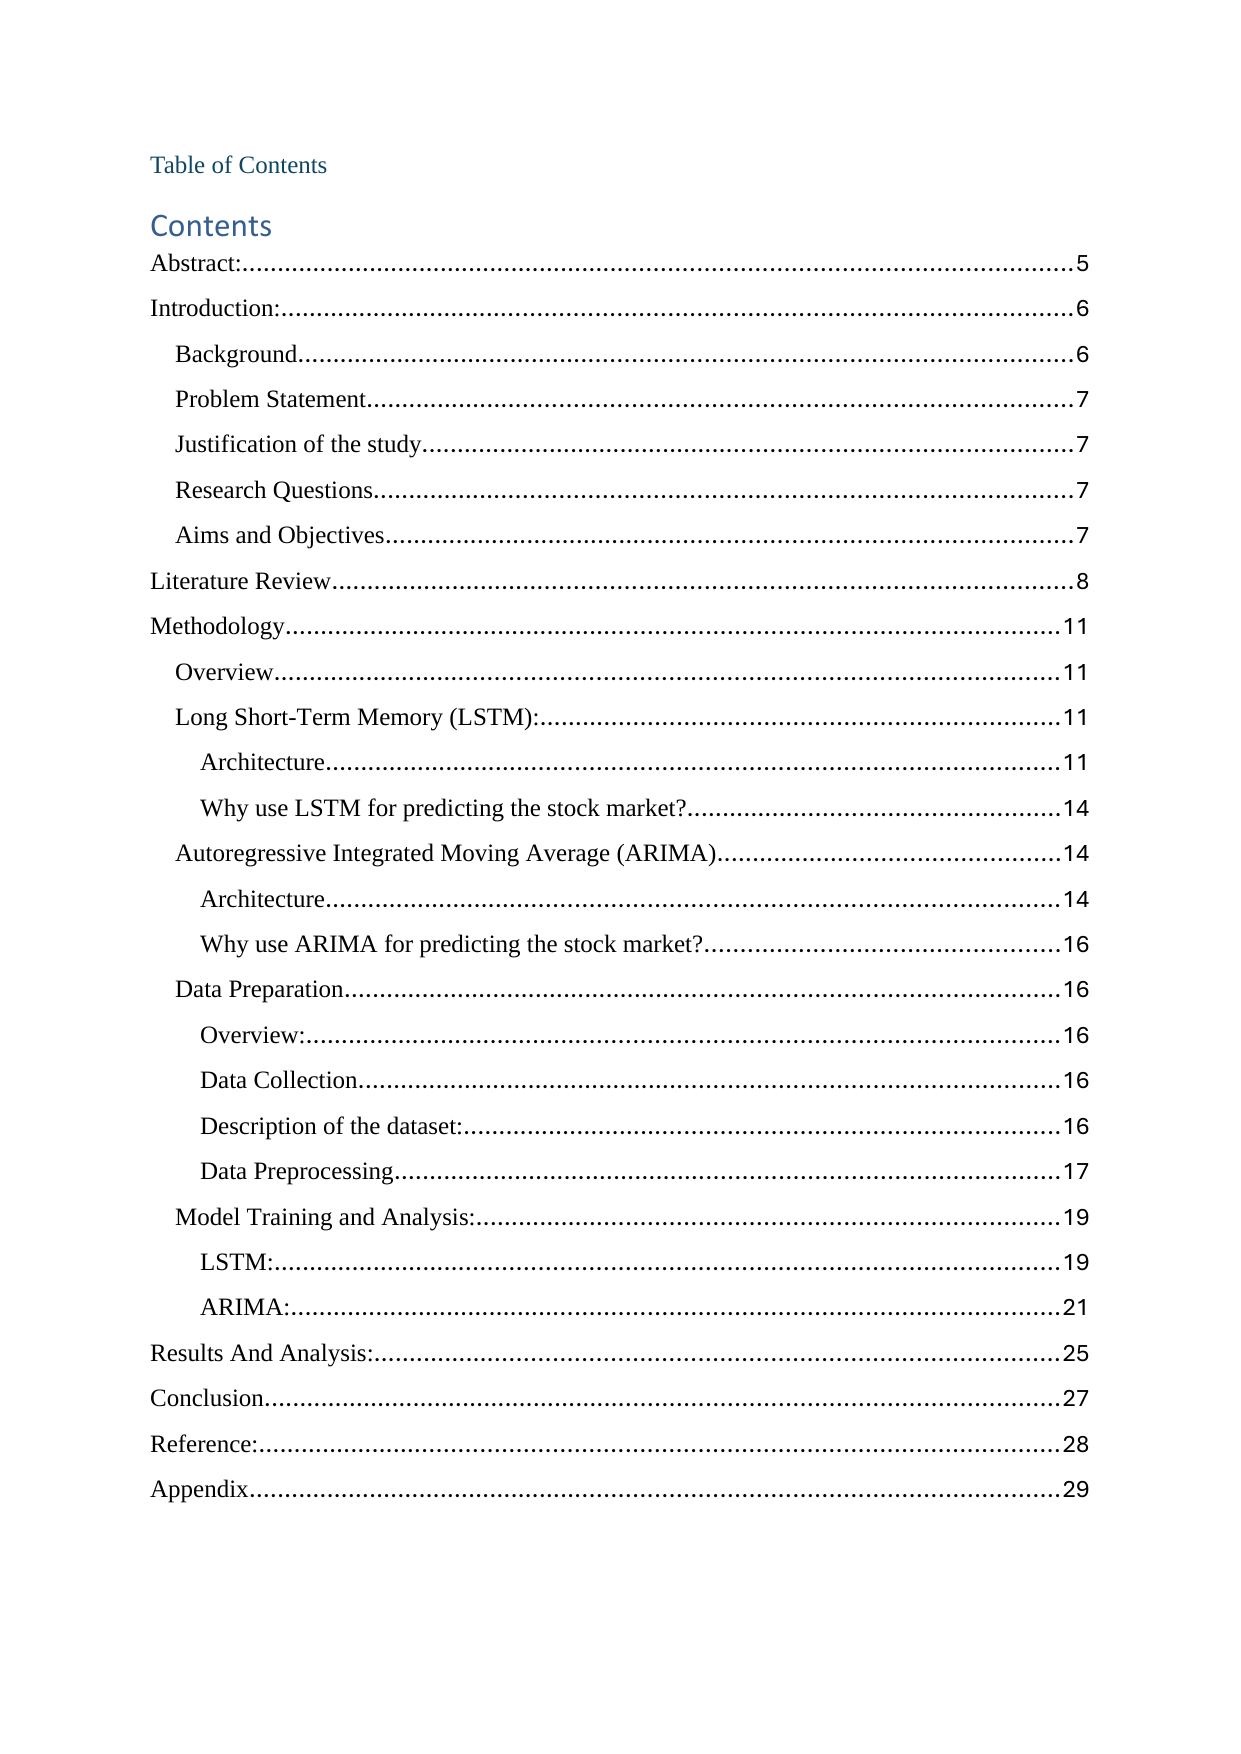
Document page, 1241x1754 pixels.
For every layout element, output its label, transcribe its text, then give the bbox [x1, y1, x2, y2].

text Table of Contents [150, 150, 1090, 179]
